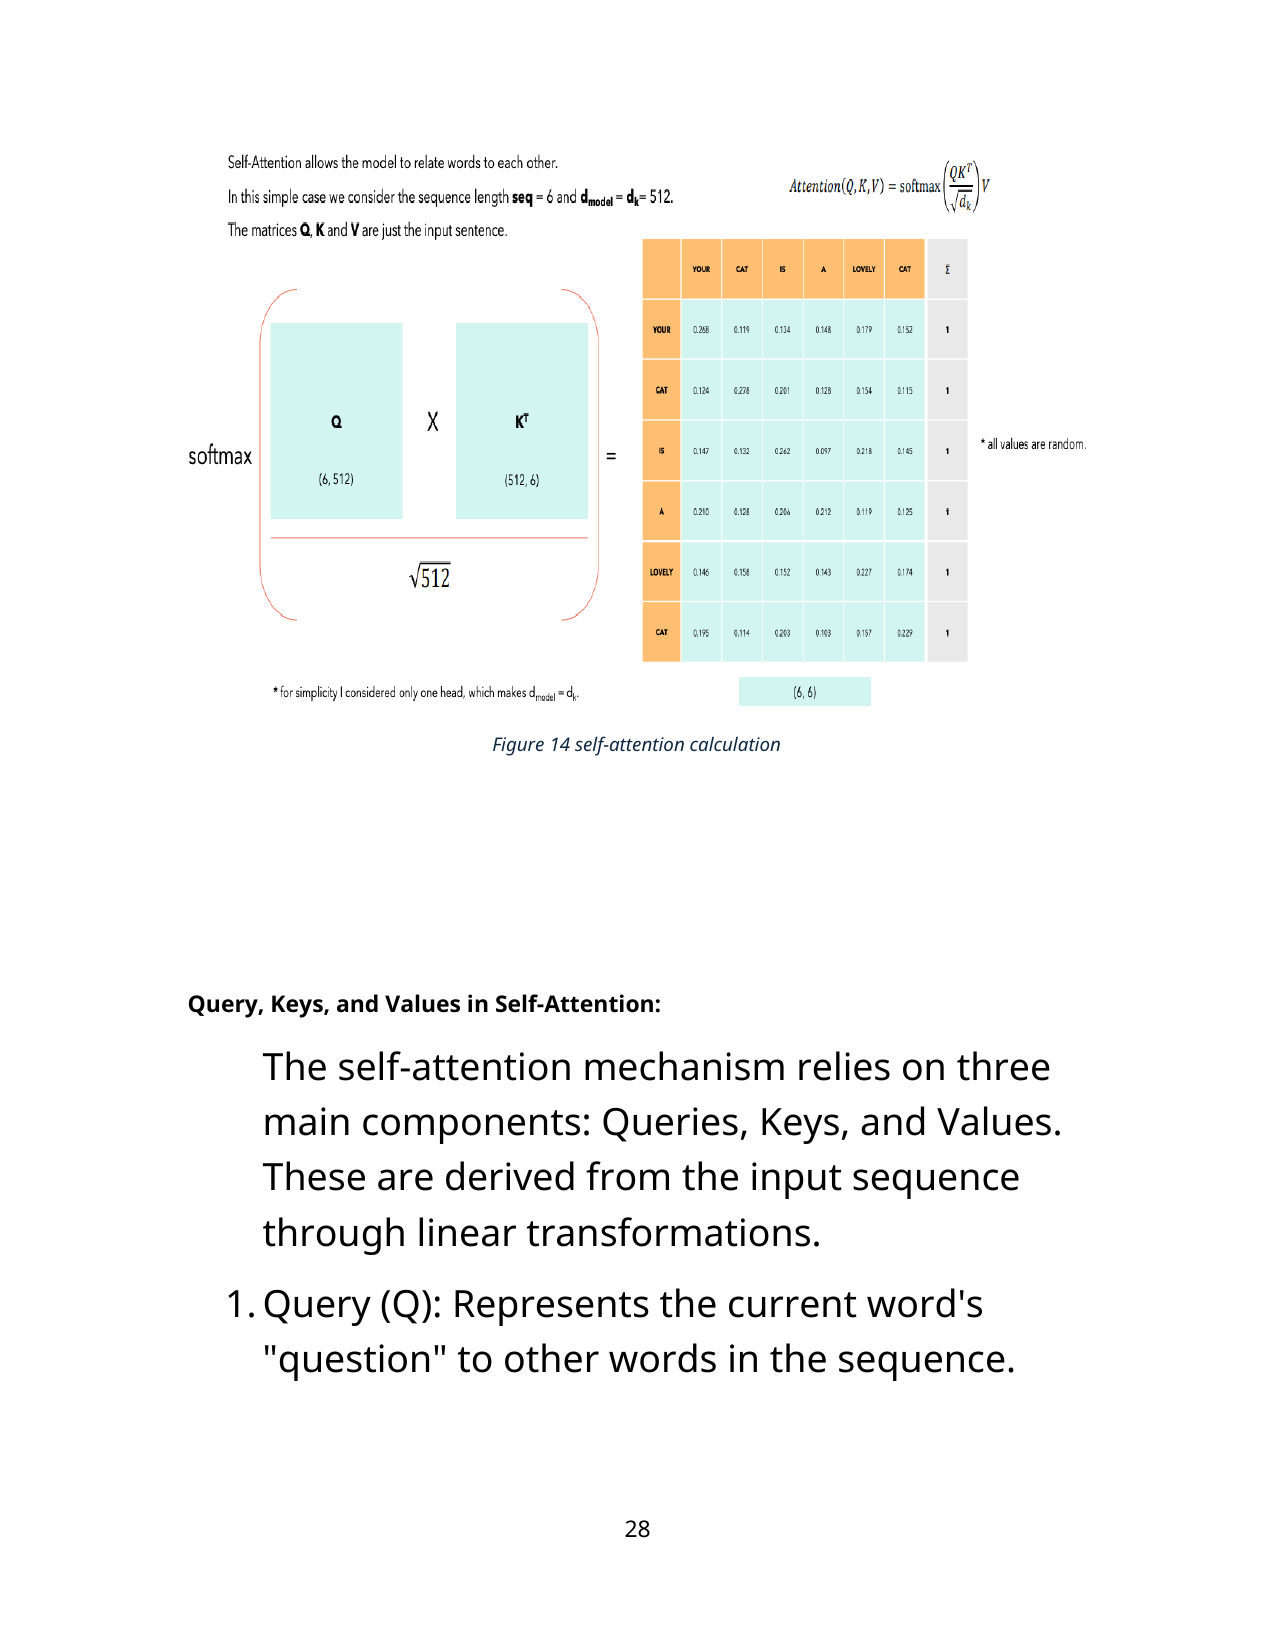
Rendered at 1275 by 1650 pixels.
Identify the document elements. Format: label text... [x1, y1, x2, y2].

picture [187, 150, 1088, 711]
list Query (Q): Represents the current word's "question" to other words in the sequence. [225, 1278, 1087, 1384]
text Query, Keys, and Values in Self-Attention: [187, 988, 1087, 1019]
text The self-attention mechanism relies on three main components: Queries, Keys, and Values. These are derived from the input sequence through linear transformations. [262, 1041, 1087, 1257]
text Figure 14 self-attention calculation [187, 731, 1087, 757]
